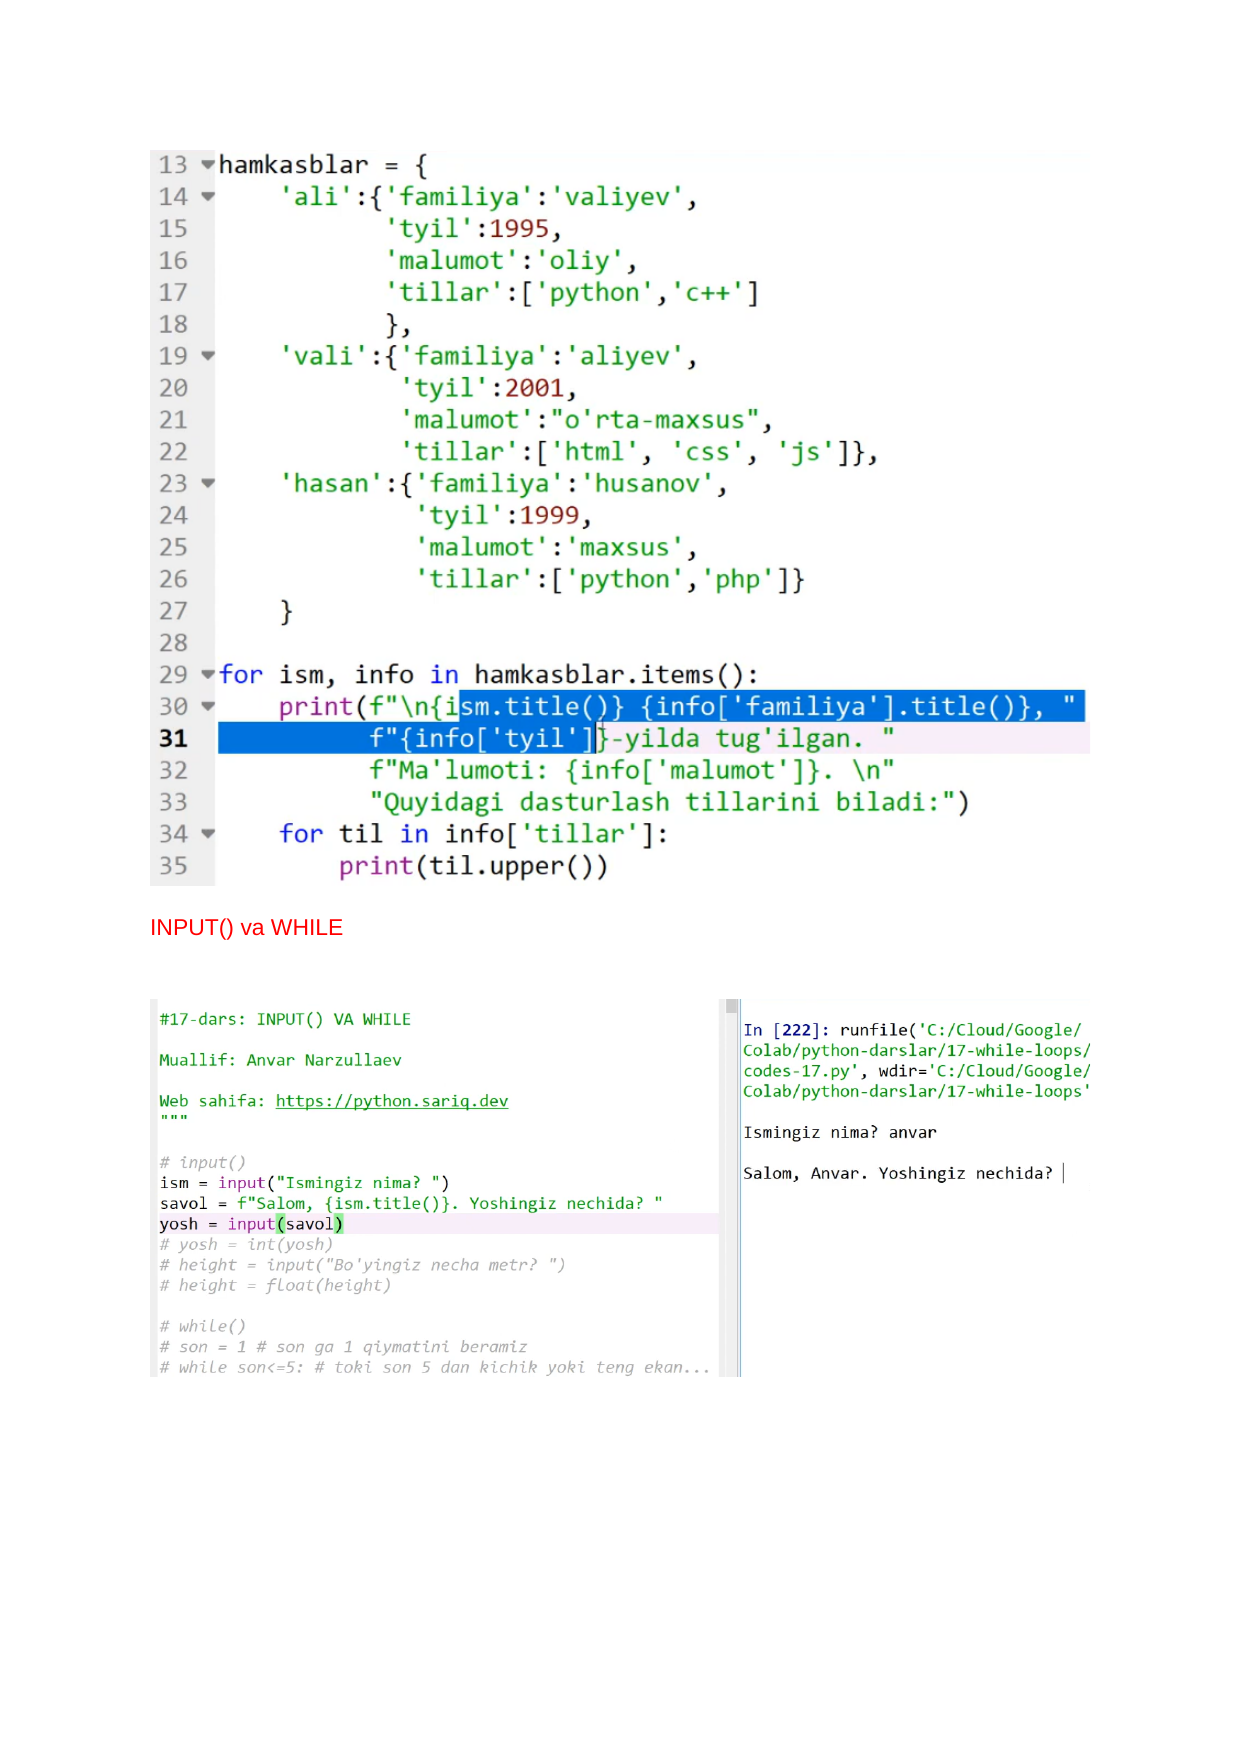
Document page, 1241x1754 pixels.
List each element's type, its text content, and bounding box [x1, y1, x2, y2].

text INPUT() va WHILE [150, 914, 1090, 941]
picture [150, 999, 1091, 1377]
picture [150, 150, 1091, 886]
